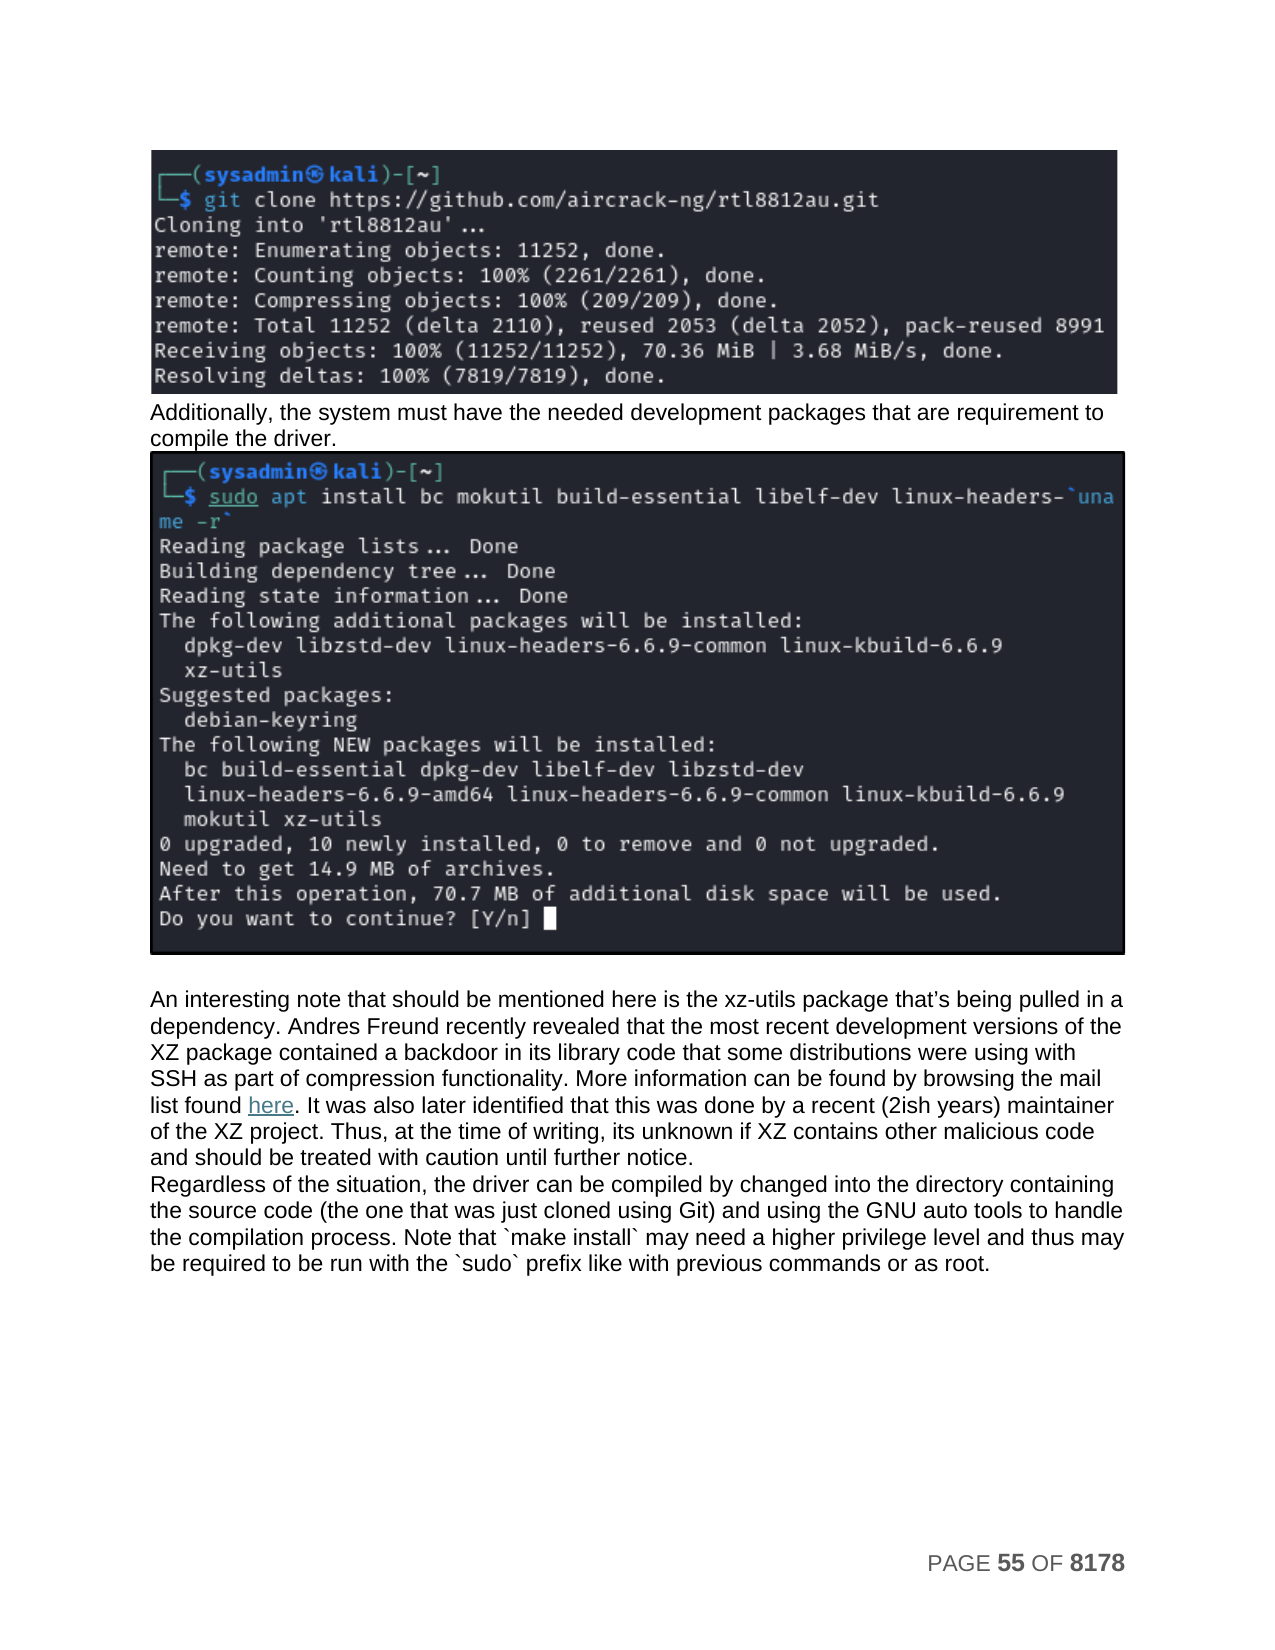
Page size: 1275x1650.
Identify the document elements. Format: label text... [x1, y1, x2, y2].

picture [150, 451, 1125, 955]
text An interesting note that should be mentioned here is the xz-utils package that’s being pulled in a dependency. Andres Freund recently revealed that the most recent development versions of the XZ package contained a backdoor in its library code that some distributions were using with SSH as part of compression functionality. More information can be found by browsing the mail list found here. It was also later identified that this was done by a recent (2ish years) maintainer of the XZ project. Thus, at the time of writing, its unknown if XZ contains other malicious code and should be treated with caution until further notice. [150, 986, 1125, 1171]
text Regardless of the situation, the driver can be compiled by changed into the directory containing the source code (the one that was just cloned using Git) and using the GNU auto tools to handle the compilation process. Note that `make install` may need a higher privilege level and thus may be required to be run with the `sudo` prefix like with previous commands or as root. [150, 1171, 1125, 1276]
text Additionally, the system must have the needed development packages that are requirement to compile the driver. [150, 399, 1125, 451]
picture [151, 150, 1118, 394]
